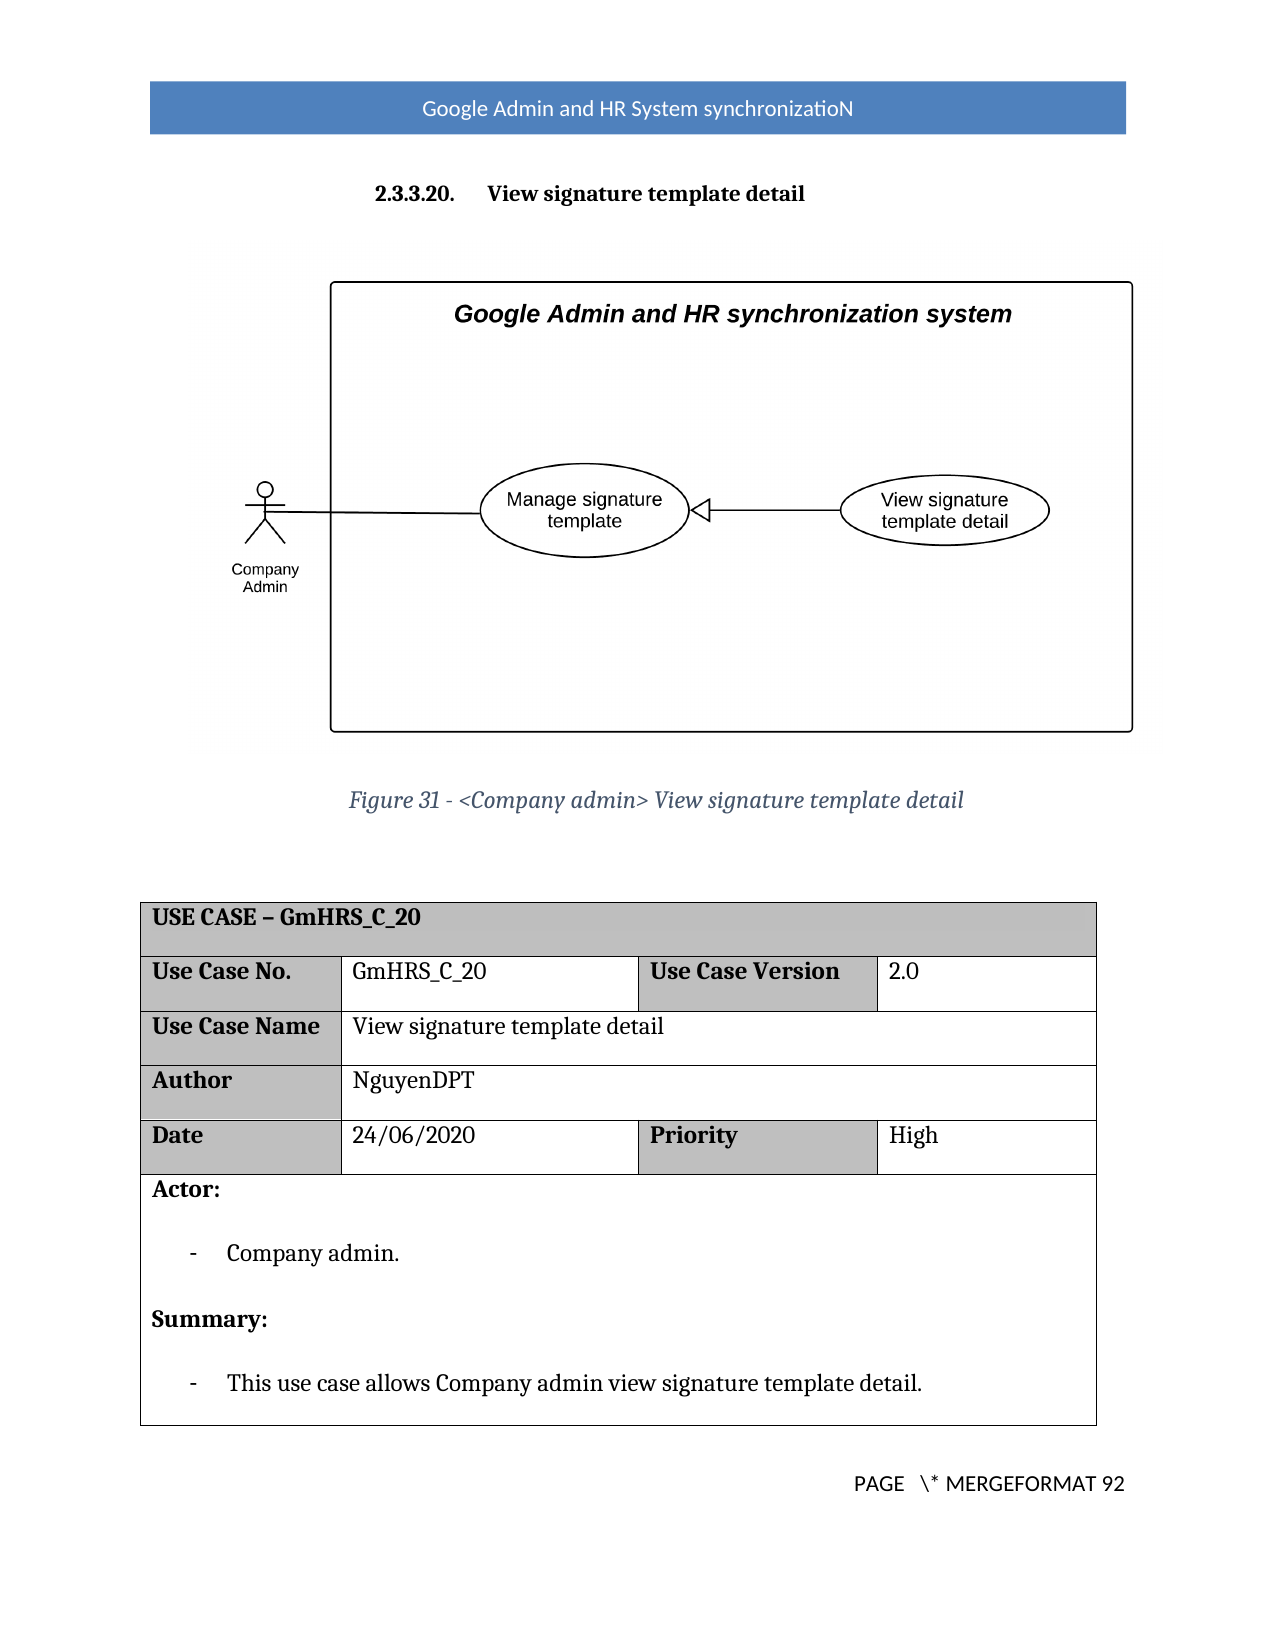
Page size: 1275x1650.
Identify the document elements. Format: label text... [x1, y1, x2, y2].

table_cell Use Case No. [141, 957, 341, 1011]
text Figure 31 - <Company admin> View signature template detail [187, 786, 1125, 815]
table_cell 24/06/2020 [342, 1121, 638, 1174]
subtitle View signature template detail [375, 181, 1125, 207]
table_cell View signature template detail [342, 1012, 1096, 1065]
picture [187, 240, 1163, 754]
table_cell Author [141, 1066, 341, 1119]
table_cell High [878, 1121, 1096, 1174]
table_cell Date [141, 1121, 341, 1174]
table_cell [141, 1175, 1096, 1425]
table_cell Use Case Version [639, 957, 877, 1011]
table_header USE CASE – GmHRS_C_20 [141, 903, 1096, 956]
table_cell NguyenDPT [342, 1066, 1096, 1119]
table_cell 2.0 [878, 957, 1096, 1011]
table_cell Priority [639, 1121, 877, 1174]
table_cell GmHRS_C_20 [342, 957, 638, 1011]
table_cell Use Case Name [141, 1012, 341, 1065]
